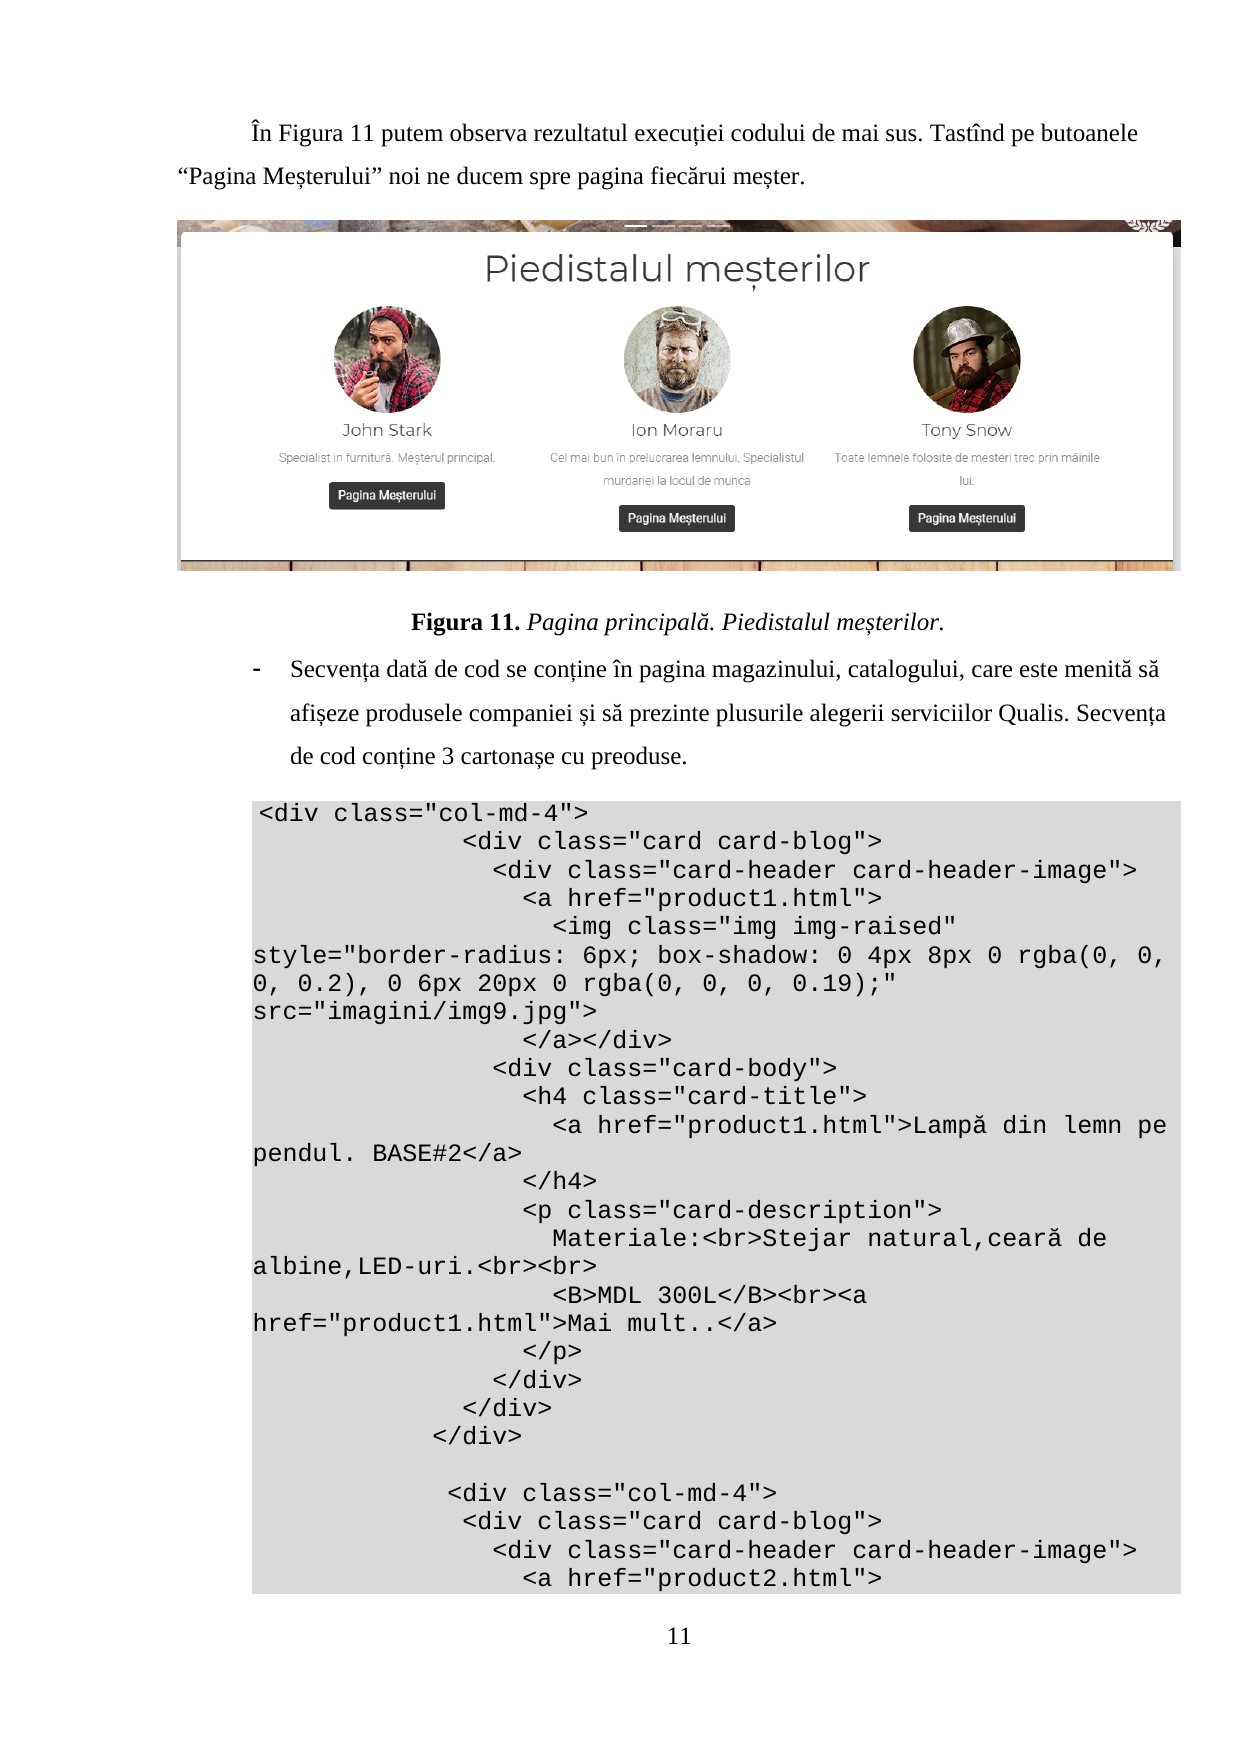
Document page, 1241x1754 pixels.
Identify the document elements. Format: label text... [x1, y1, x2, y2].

text <div class="card-body"> [252, 1056, 1181, 1084]
text În Figura 11 putem observa rezultatul execuției codului de mai sus. Tastînd pe butoanele “Pagina Meșterului” noi ne ducem spre pagina fiecărui meșter. [177, 118, 1181, 190]
text Figura 11. Pagina principală. Piedistalul meșterilor. [177, 607, 1181, 636]
text </div> [252, 1367, 1181, 1396]
text Materiale:<br>Stejar natural,ceară de albine,LED-uri.<br><br> [252, 1226, 1181, 1282]
text </div> [252, 1396, 1181, 1424]
text <img class="img img-raised" style="border-radius: 6px; box-shadow: 0 4px 8px 0 rgba(0, 0, 0, 0.2), 0 6px 20px 0 rgba(0, 0, 0, 0.19);" src="imagini/img9.jpg"> [252, 914, 1181, 1027]
text <div class="card-header card-header-image"> [252, 1537, 1181, 1566]
text <a href="product1.html"> [252, 886, 1181, 914]
text <div class="col-md-4"> [252, 801, 1181, 829]
text <B>MDL 300L</B><br><a href="product1.html">Mai mult..</a> [252, 1282, 1181, 1339]
list Secvența dată de cod se conține în pagina magazinului, catalogului, care este menită să afișeze produsele companiei și să prezinte plusurile alegerii serviciilor Qualis. Secvența de cod conține 3 cartonașe cu preoduse. [252, 654, 1181, 769]
text <a href="product2.html"> [252, 1566, 1181, 1594]
text <div class="col-md-4"> [252, 1481, 1181, 1509]
text <div class="card-header card-header-image"> [252, 857, 1181, 886]
text </h4> [252, 1169, 1181, 1197]
text <p class="card-description"> [252, 1197, 1181, 1226]
text </div> [252, 1424, 1181, 1452]
text <a href="product1.html">Lampă din lemn pe pendul. BASE#2</a> [252, 1112, 1181, 1169]
text <div class="card card-blog"> [252, 829, 1181, 857]
text <h4 class="card-title"> [252, 1084, 1181, 1112]
text </p> [252, 1339, 1181, 1367]
text </a></div> [252, 1027, 1181, 1056]
picture [177, 220, 1181, 571]
text <div class="card card-blog"> [252, 1509, 1181, 1537]
